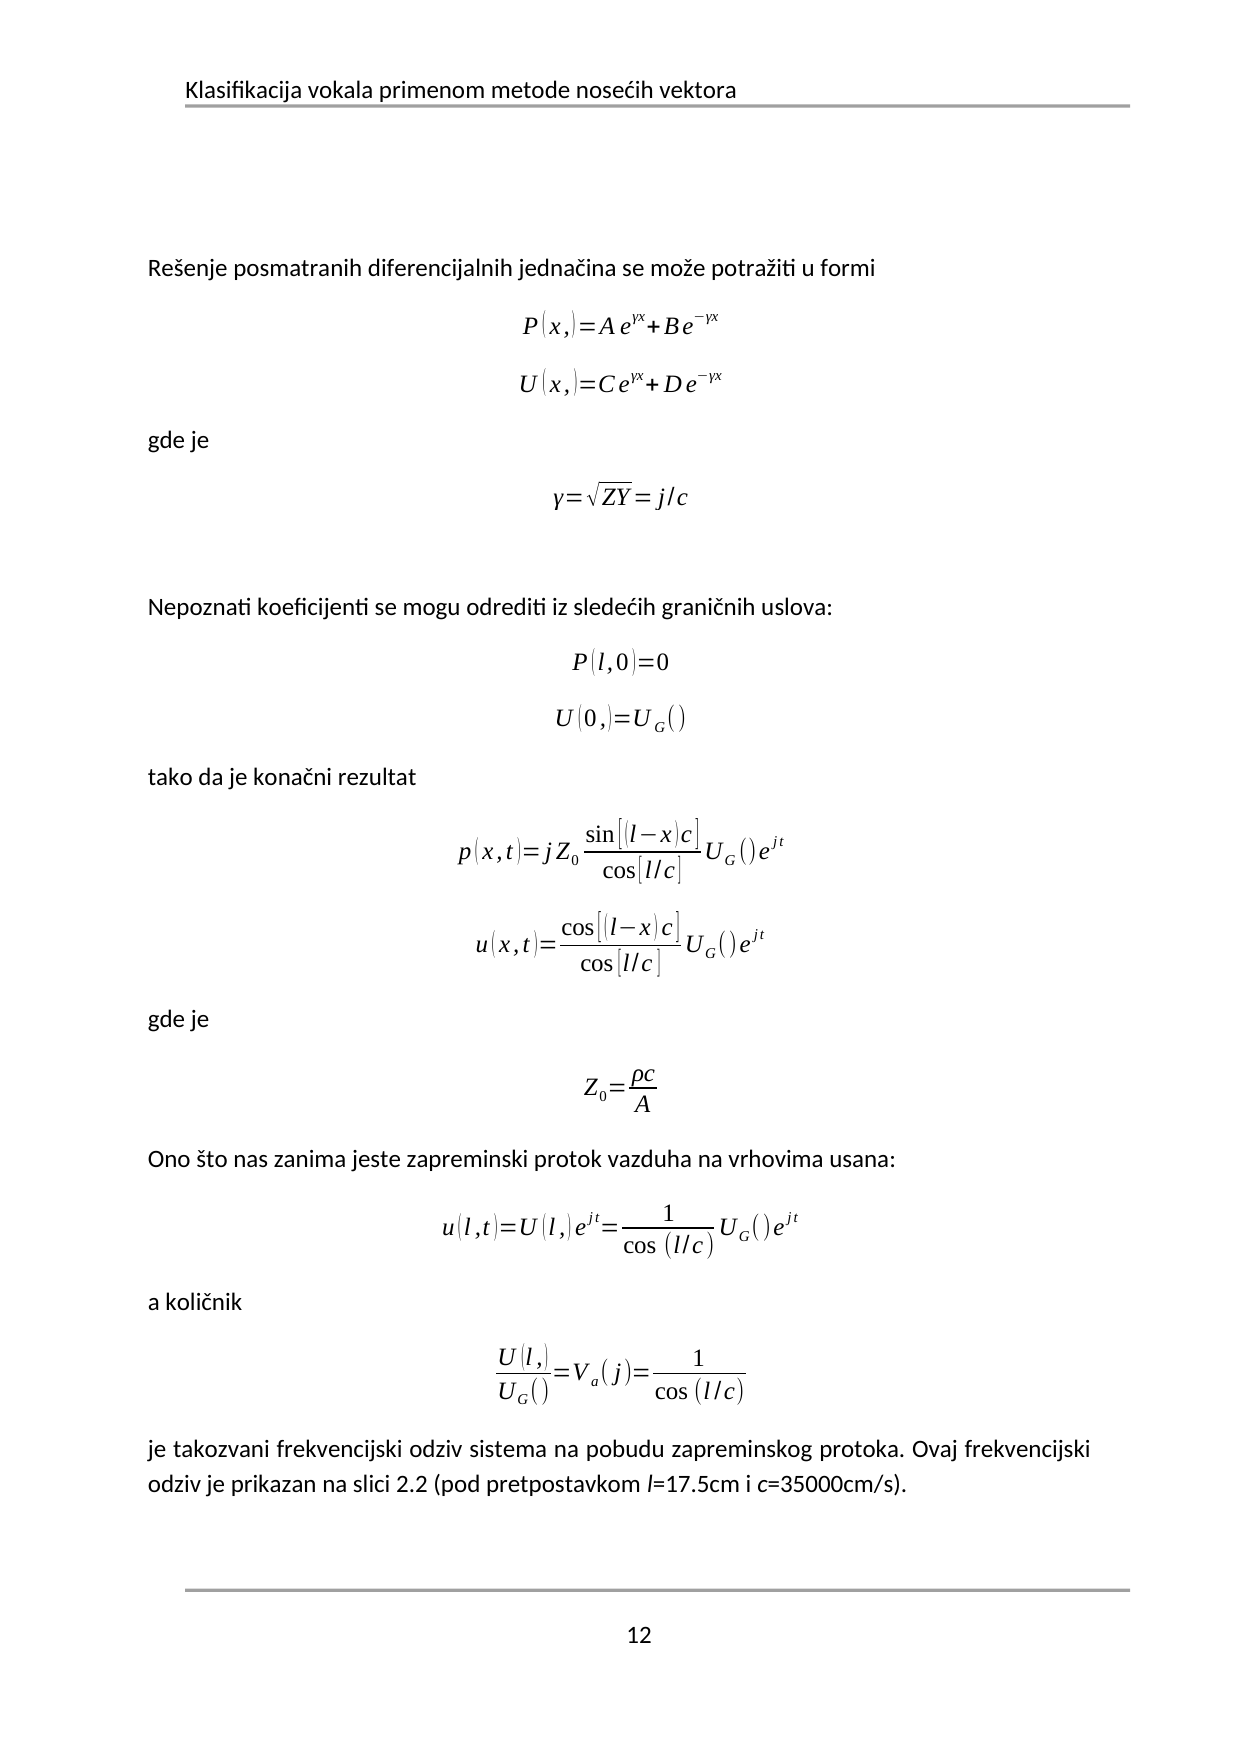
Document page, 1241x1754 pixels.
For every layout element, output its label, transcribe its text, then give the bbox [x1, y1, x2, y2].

text gde je [148, 424, 1093, 454]
text Rešenje posmatranih diferencijalnih jednačina se može potražiti u formi [148, 252, 1093, 282]
text a količnik [148, 1286, 1093, 1316]
text tako da je konačni rezultat [148, 761, 1093, 792]
text Nepoznati koeficijenti se mogu odrediti iz sledećih graničnih uslova: [148, 591, 1093, 622]
text gde je [148, 1003, 1093, 1034]
text Ono što nas zanima jeste zapreminski protok vazduha na vrhovima usana: [148, 1143, 1093, 1174]
text je takozvani frekvencijski odziv sistema na pobudu zapreminskog protoka. Ovaj frekvencijski odziv je prikazan na slici 2.2 (pod pretpostavkom l=17.5cm i c=35000cm/s). [148, 1433, 1093, 1499]
